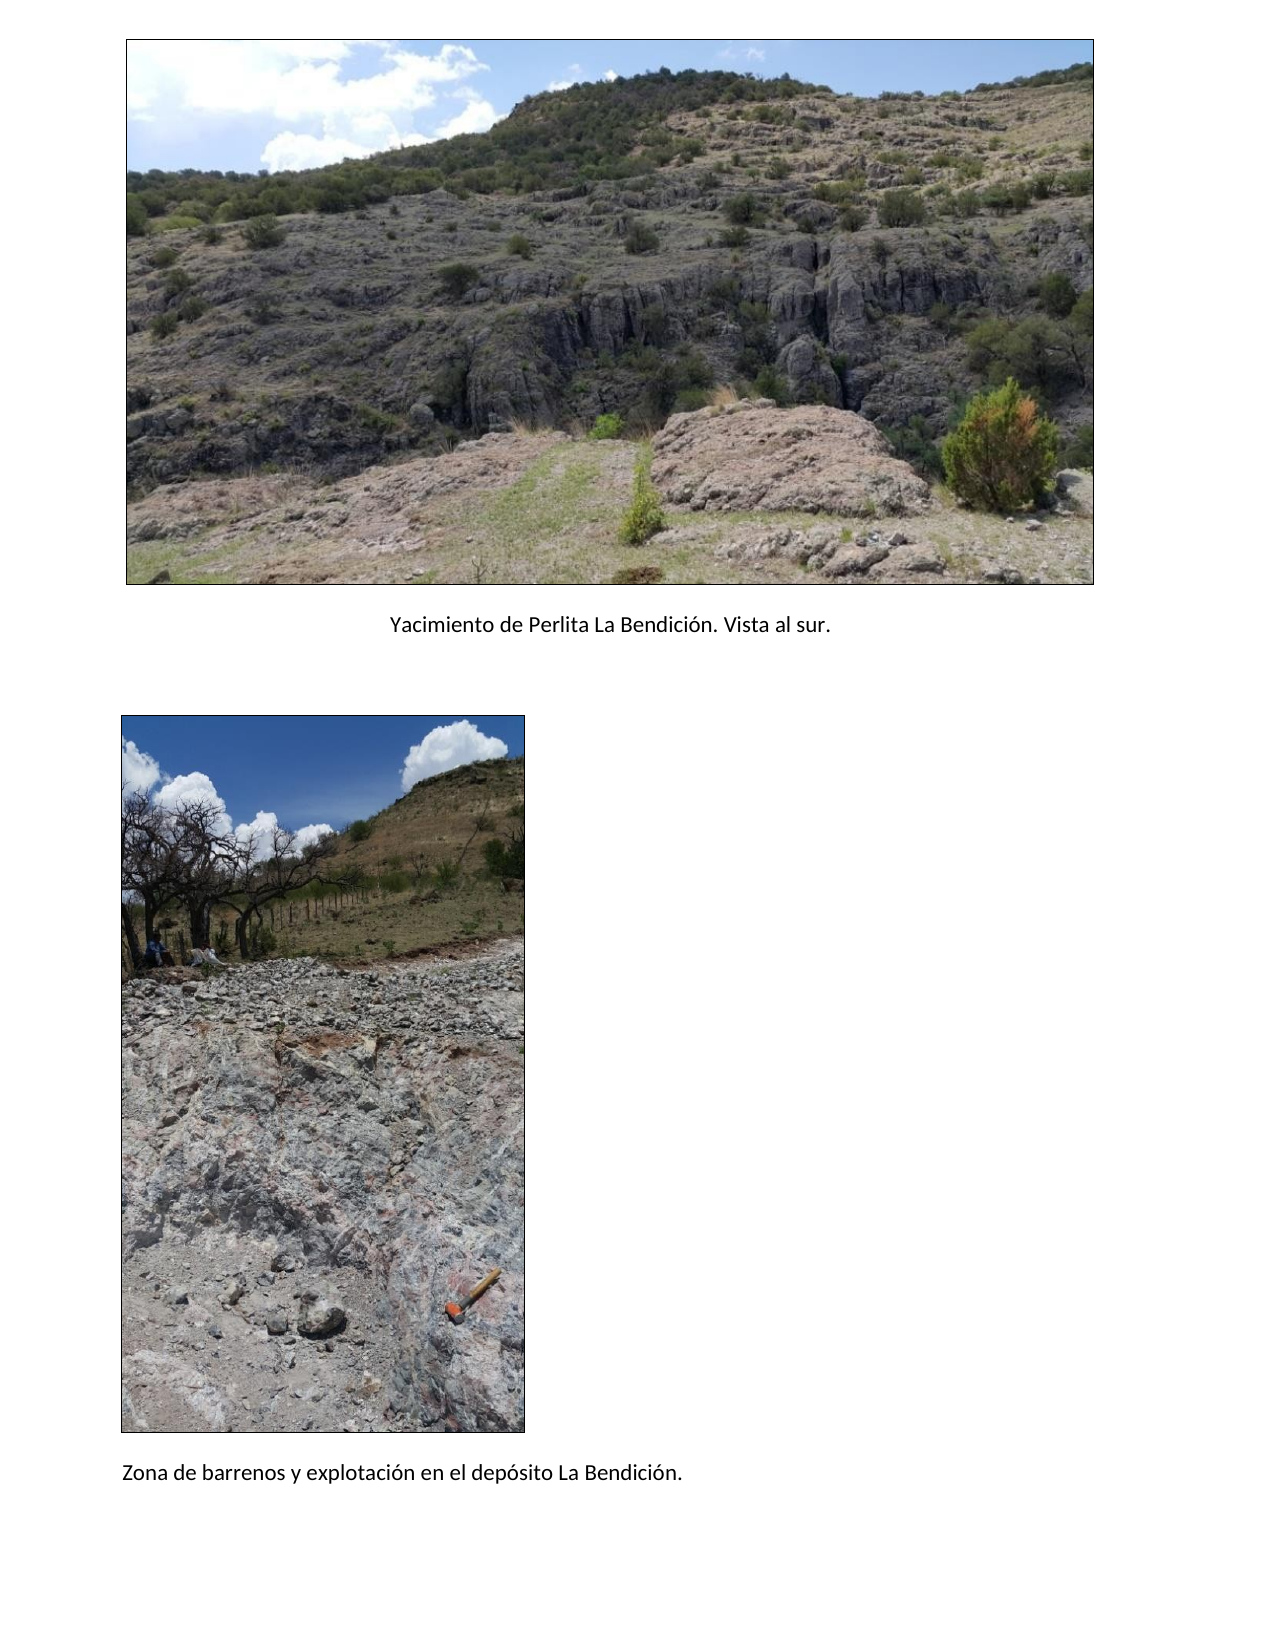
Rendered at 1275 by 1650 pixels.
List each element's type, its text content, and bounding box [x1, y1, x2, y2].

text Yacimiento de Perlita La Bendición. Vista al sur. [390, 610, 1104, 638]
picture [127, 40, 1093, 584]
text Zona de barrenos y explotación en el depósito La Bendición. [122, 1458, 1104, 1486]
picture [122, 716, 524, 1432]
